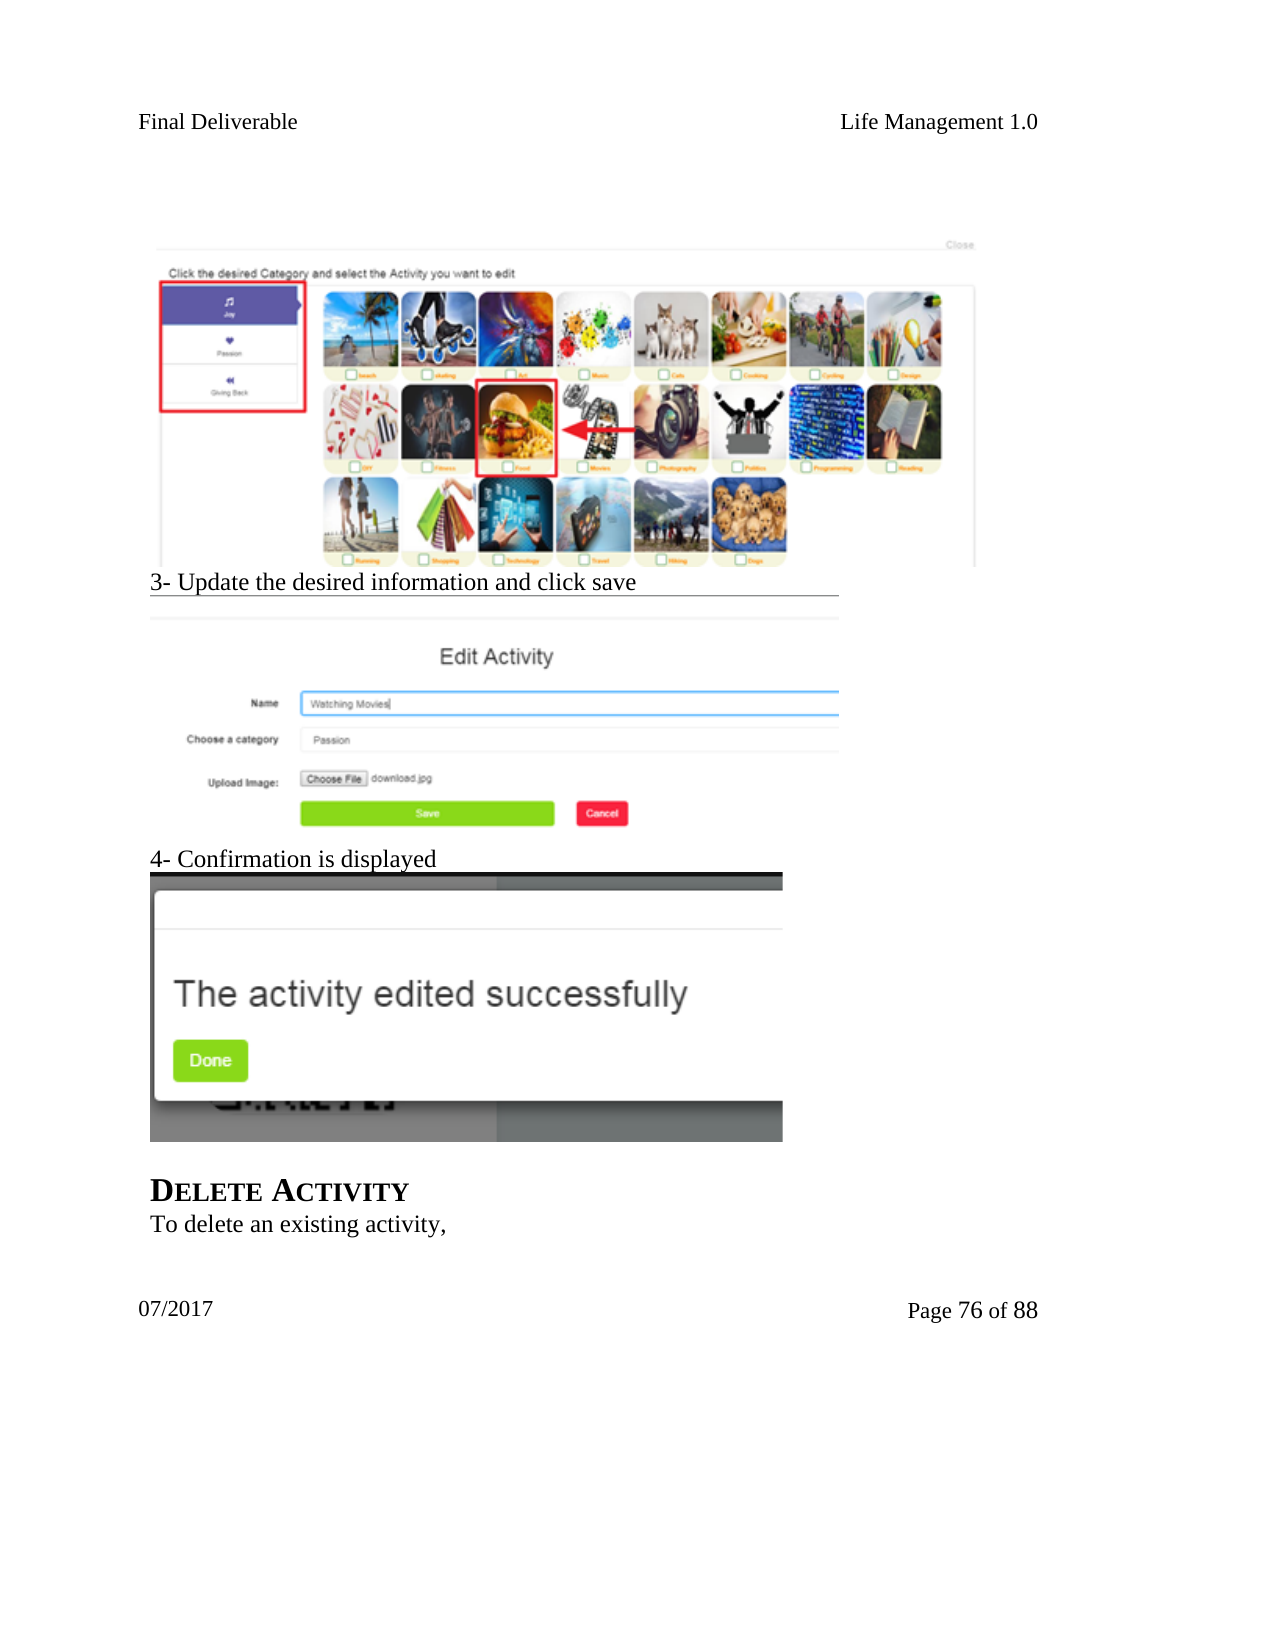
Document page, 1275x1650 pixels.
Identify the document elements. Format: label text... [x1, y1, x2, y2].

text To delete an existing activity, [150, 1209, 1125, 1237]
text 4- Confirmation is displayed [150, 844, 1125, 873]
picture [156, 235, 977, 567]
picture [150, 595, 839, 845]
text Delete Activity [150, 1170, 1125, 1209]
text 3- Update the desired information and click save [150, 567, 1125, 596]
picture [150, 872, 783, 1142]
